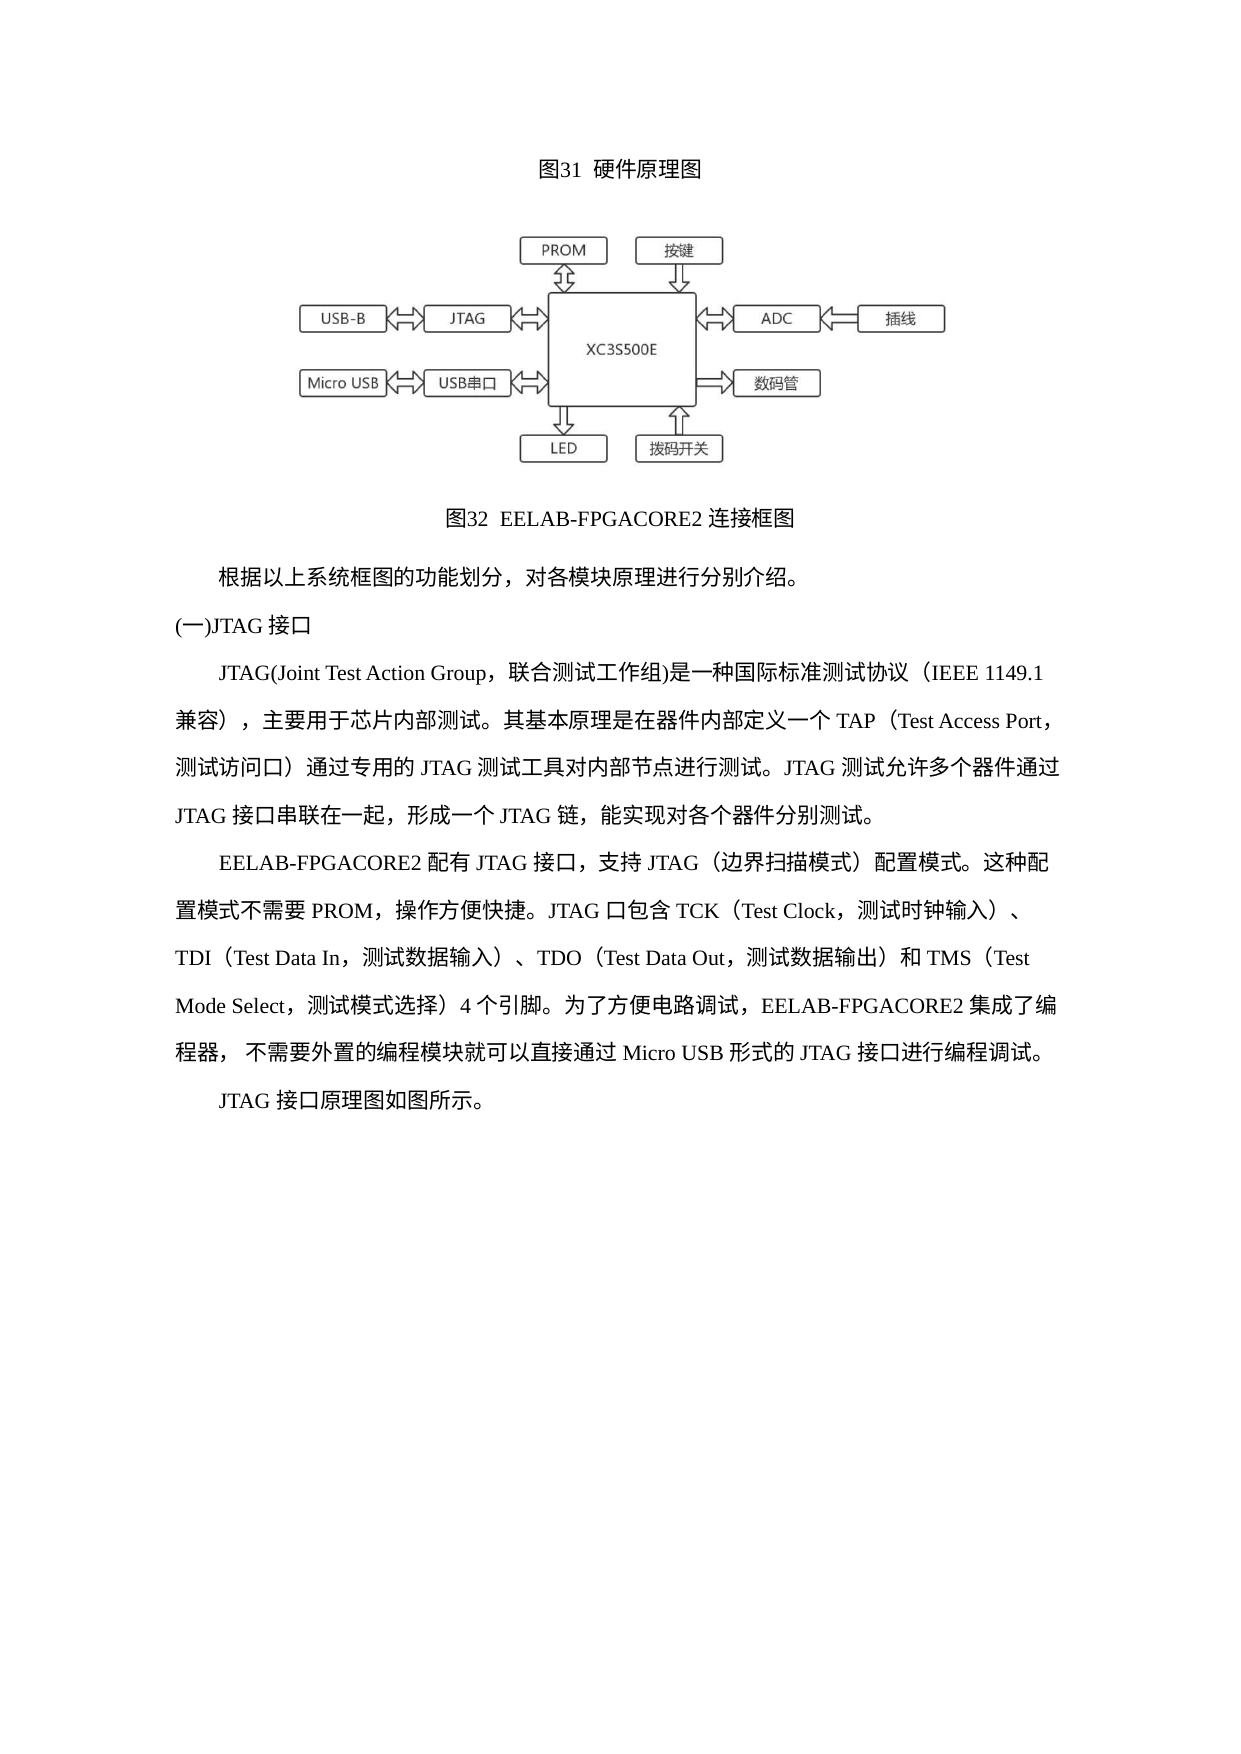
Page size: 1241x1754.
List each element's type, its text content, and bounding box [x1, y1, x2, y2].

text EELAB-FPGACORE2 连接框图 [175, 503, 1065, 533]
text EELAB-FPGACORE2 配有 JTAG 接口，支持 JTAG（边界扫描模式）配置模式。这种配置模式不需要 PROM，操作方便快捷。JTAG 口包含 TCK（Test Clock，测试时钟输入）、TDI（Test Data In，测试数据输入）、TDO（Test Data Out，测试数据输出）和 TMS（Test Mode Select，测试模式选择）4 个引脚。为了方便电路调试，EELAB-FPGACORE2 集成了编程器， 不需要外置的编程模块就可以直接通过 Micro USB 形式的 JTAG 接口进行编程调试。 [175, 845, 1065, 1067]
text 硬件原理图 [175, 154, 1065, 184]
text JTAG 接口原理图如图所示。 [175, 1083, 1065, 1114]
picture [264, 211, 977, 478]
text 根据以上系统框图的功能划分，对各模块原理进行分别介绍。 [175, 560, 1065, 592]
subtitle JTAG 接口 [175, 608, 1065, 639]
text JTAG(Joint Test Action Group，联合测试工作组)是一种国际标准测试协议（IEEE 1149.1 兼容），主要用于芯片内部测试。其基本原理是在器件内部定义一个 TAP（Test Access Port，测试访问口）通过专用的 JTAG 测试工具对内部节点进行测试。JTAG 测试允许多个器件通过 JTAG 接口串联在一起，形成一个 JTAG 链，能实现对各个器件分别测试。 [175, 655, 1065, 829]
